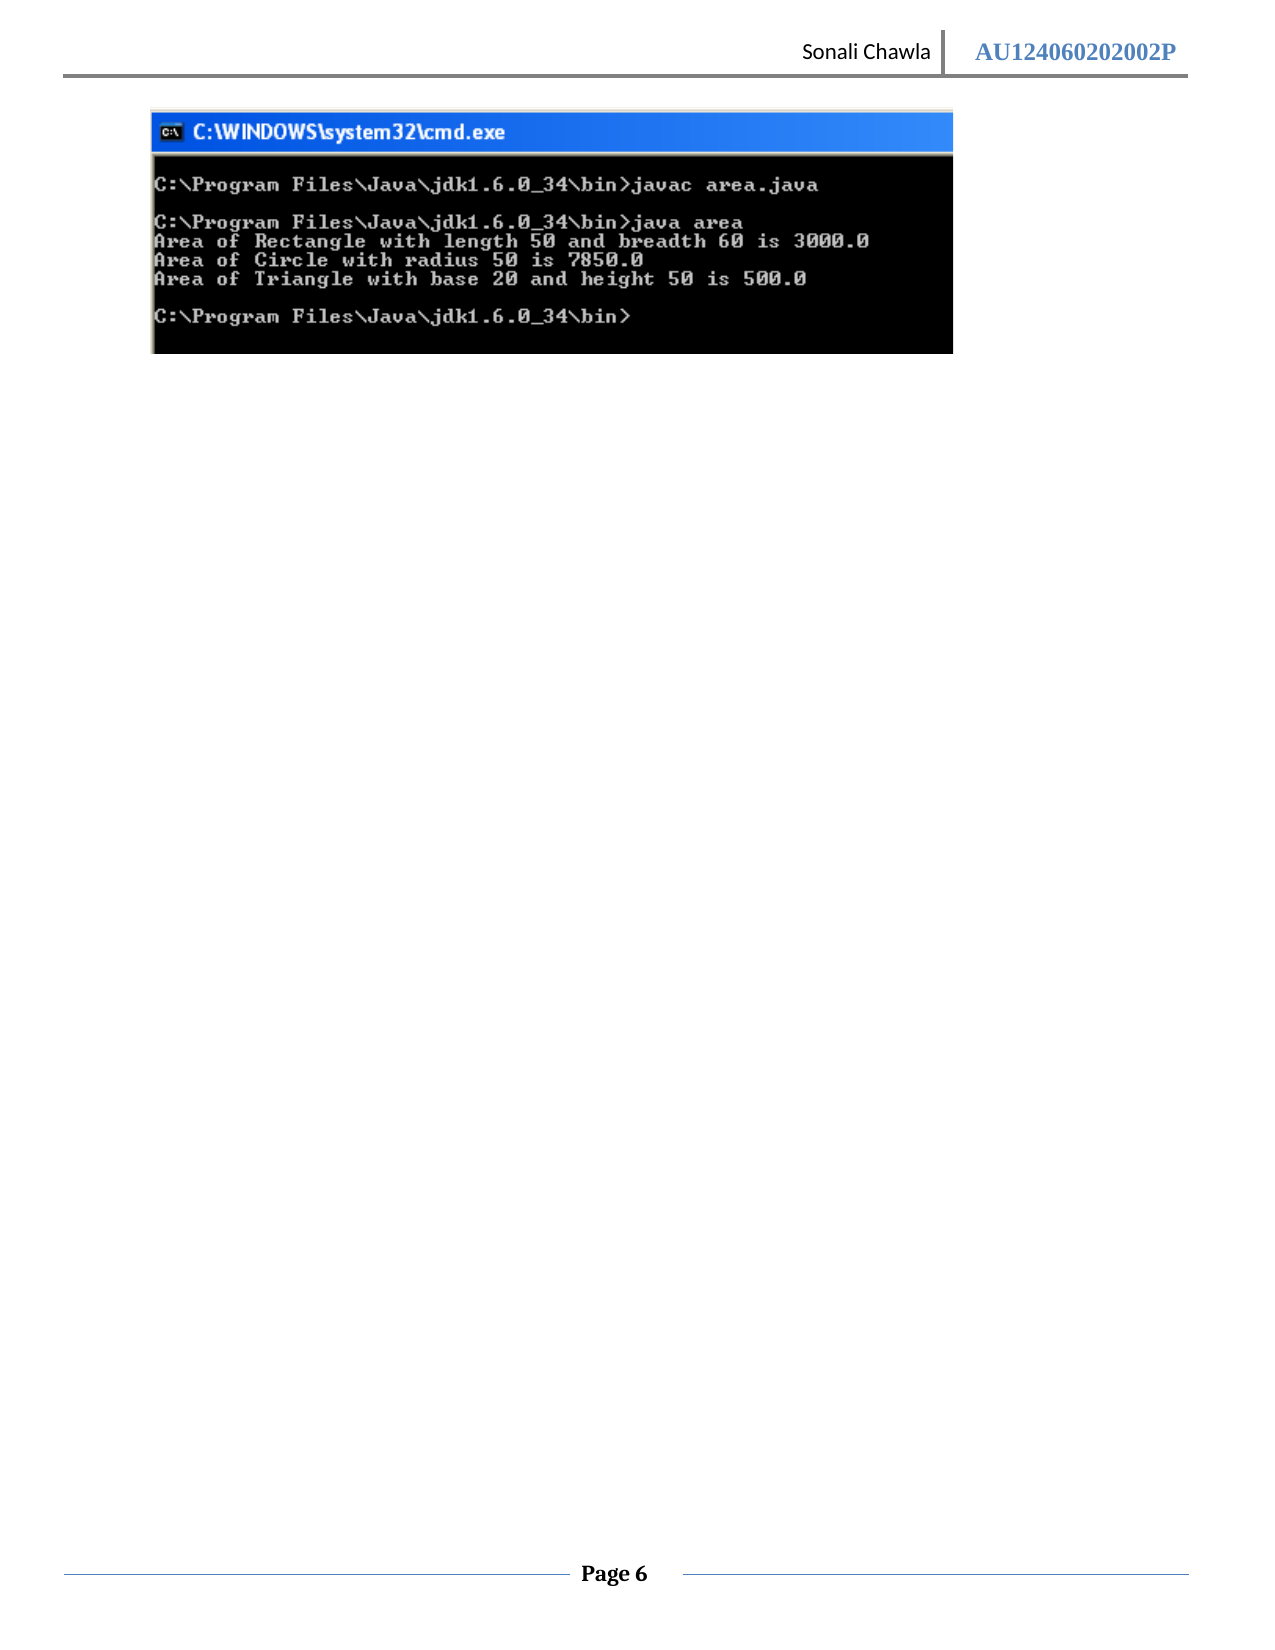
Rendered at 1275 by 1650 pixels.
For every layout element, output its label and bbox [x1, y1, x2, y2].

picture [150, 107, 954, 354]
